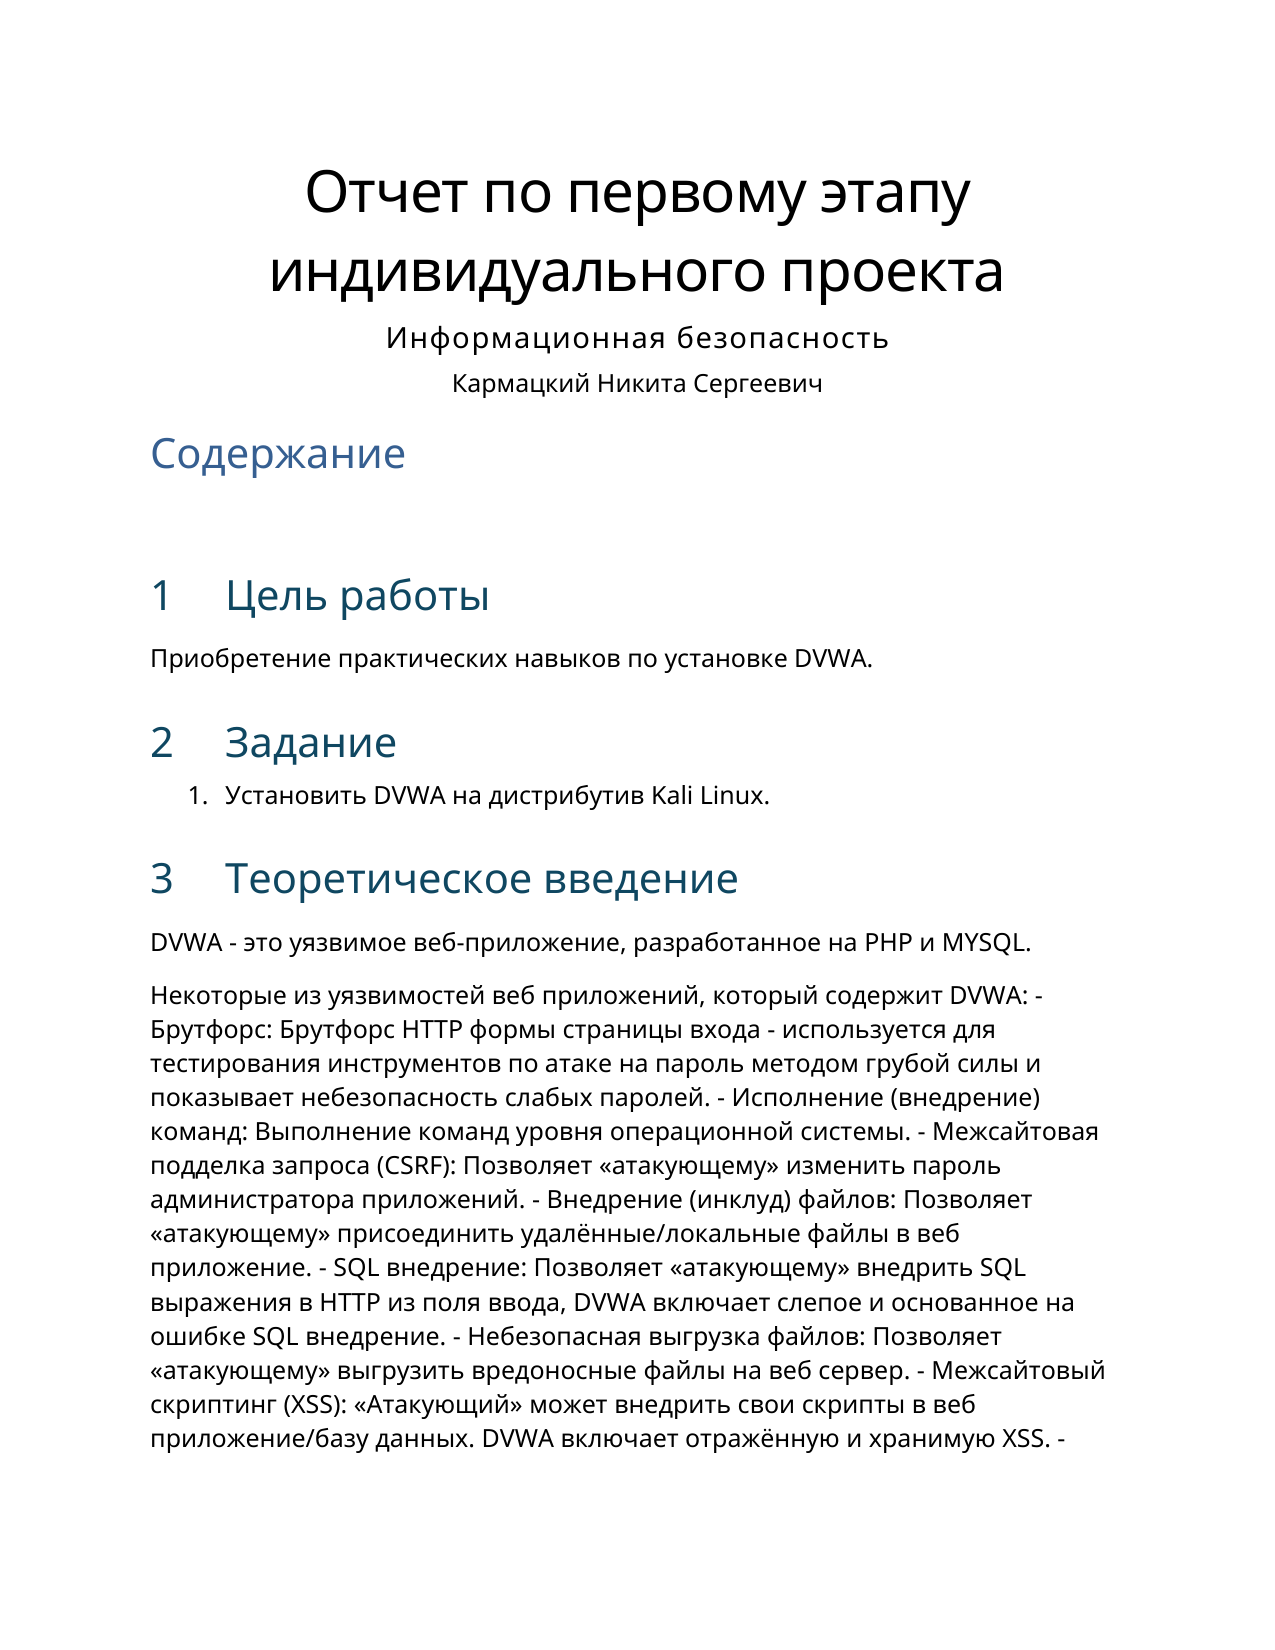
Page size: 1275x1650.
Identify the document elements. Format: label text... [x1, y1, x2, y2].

subtitle 2 Задание [150, 713, 1125, 769]
subtitle 3 Теоретическое введение [150, 849, 1125, 906]
text Кармацкий Никита Сергеевич [150, 365, 1125, 399]
title Отчет по первому этапу индивидуального проекта [150, 150, 1125, 309]
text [150, 978, 1125, 1454]
text Приобретение практических навыков по установке DVWA. [150, 641, 1125, 675]
subtitle 1 Цель работы [150, 566, 1125, 622]
text DVWA - это уязвимое веб-приложение, разработанное на PHP и MYSQL. [150, 925, 1125, 959]
list Установить DVWA на дистрибутив Kali Linux. [187, 778, 1125, 812]
subtitle Информационная безопасность [150, 317, 1125, 357]
